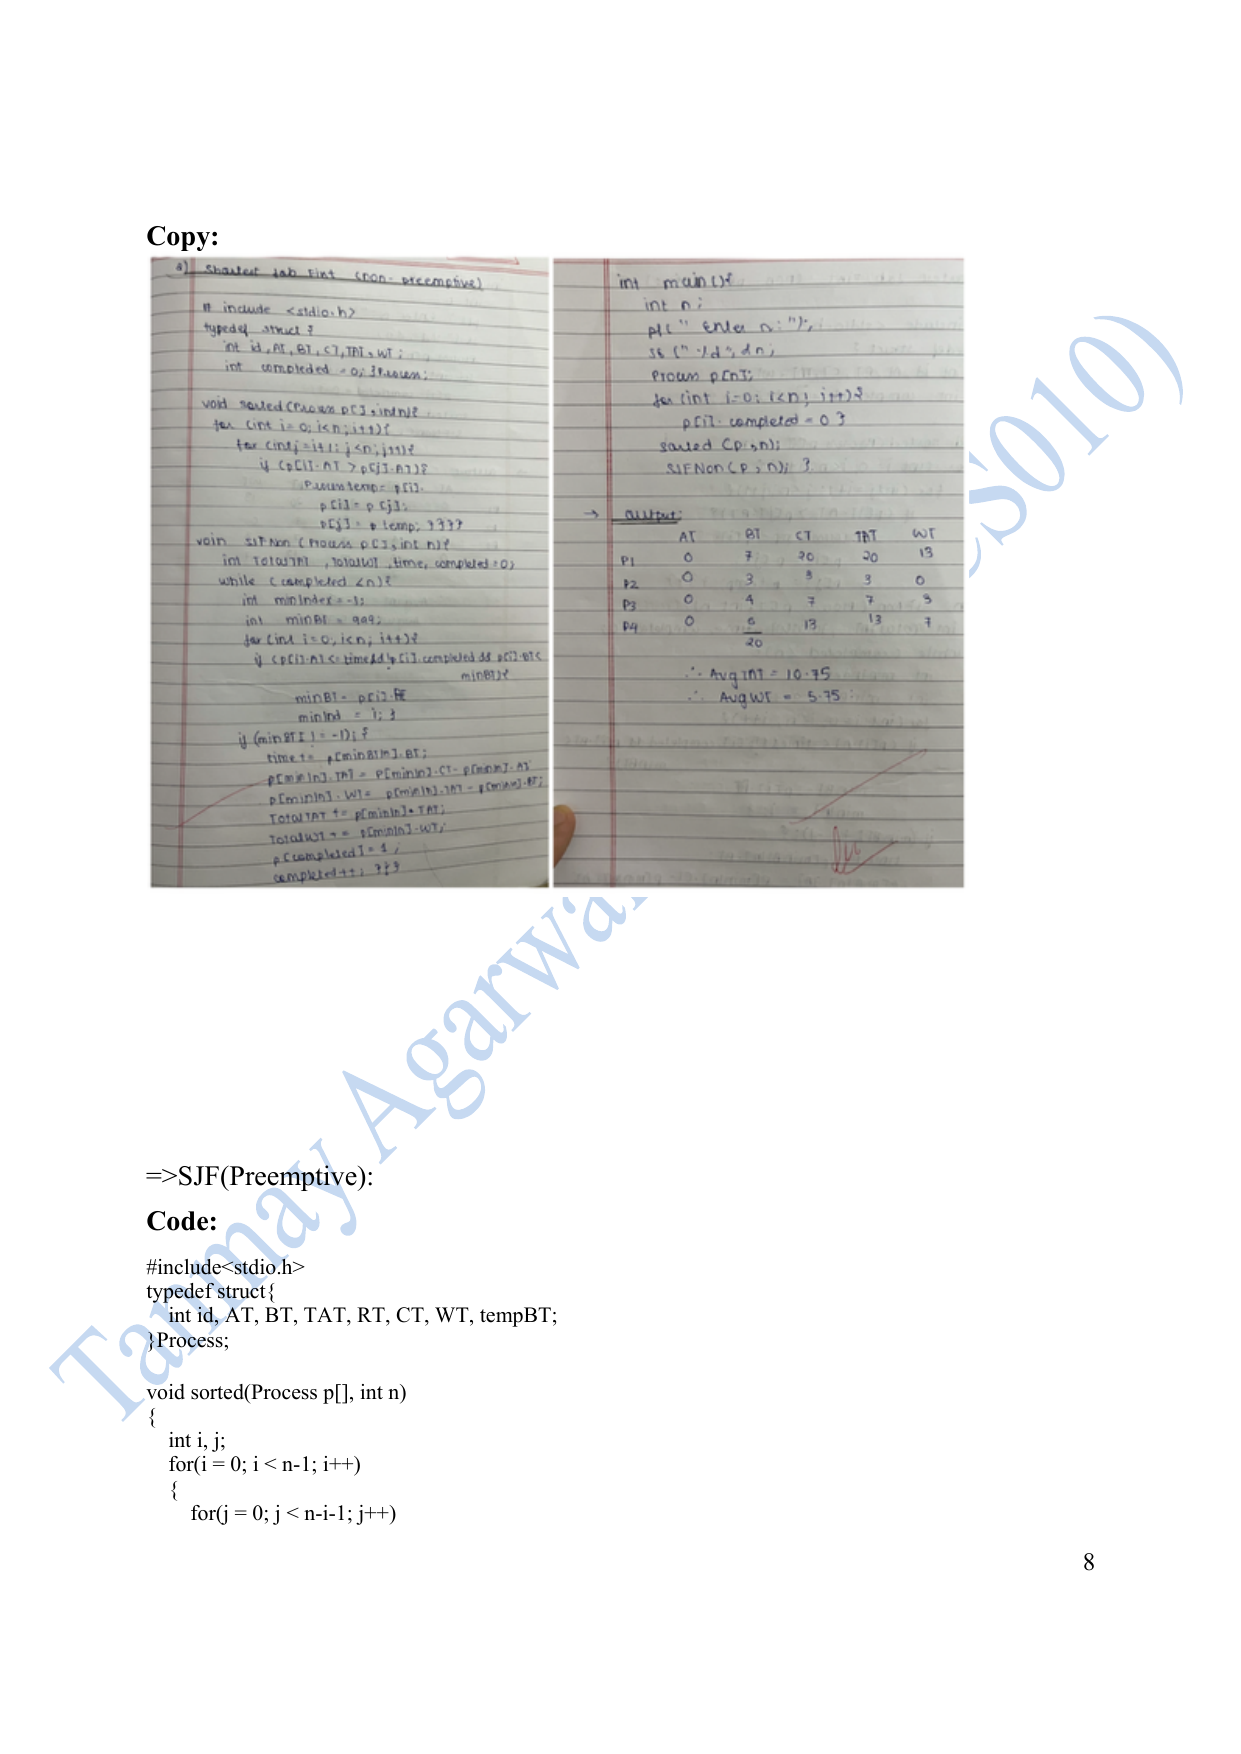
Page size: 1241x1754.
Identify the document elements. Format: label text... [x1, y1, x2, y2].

text Code: [146, 1206, 1102, 1237]
text for(i = 0; i < n-1; i++) [146, 1452, 1102, 1477]
picture [146, 251, 970, 897]
text for(j = 0; j < n-i-1; j++) [146, 1501, 1102, 1525]
text =>SJF(Preemptive): [146, 1161, 1102, 1192]
text { [146, 1477, 1102, 1501]
text }Process; [146, 1328, 1102, 1352]
text #include<stdio.h> [146, 1255, 1102, 1279]
text int id, AT, BT, TAT, RT, CT, WT, tempBT; [146, 1303, 1102, 1328]
text typedef struct{ [146, 1279, 1102, 1303]
text { [146, 1404, 1102, 1428]
text void sorted(Process p[], int n) [146, 1379, 1102, 1404]
text int i, j; [146, 1428, 1102, 1452]
